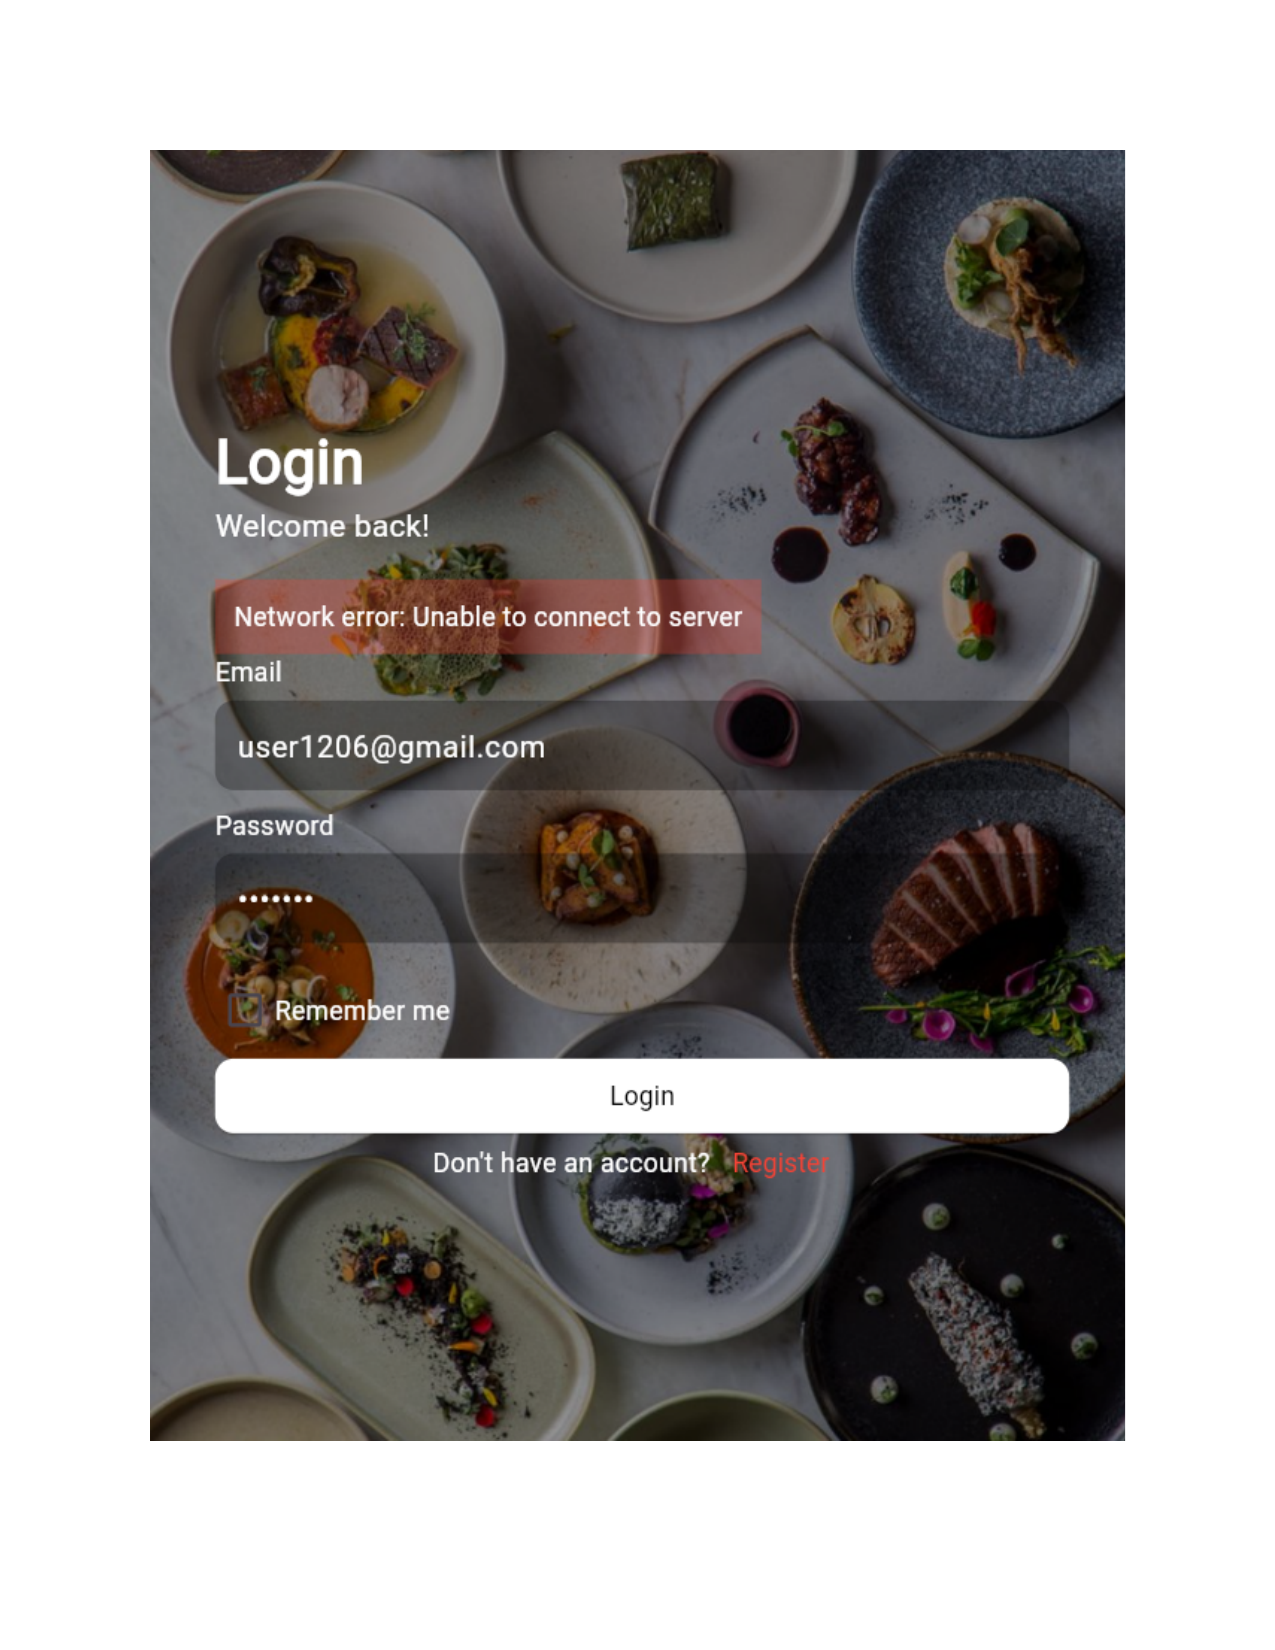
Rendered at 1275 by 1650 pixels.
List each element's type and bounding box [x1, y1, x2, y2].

picture [150, 150, 1125, 1441]
